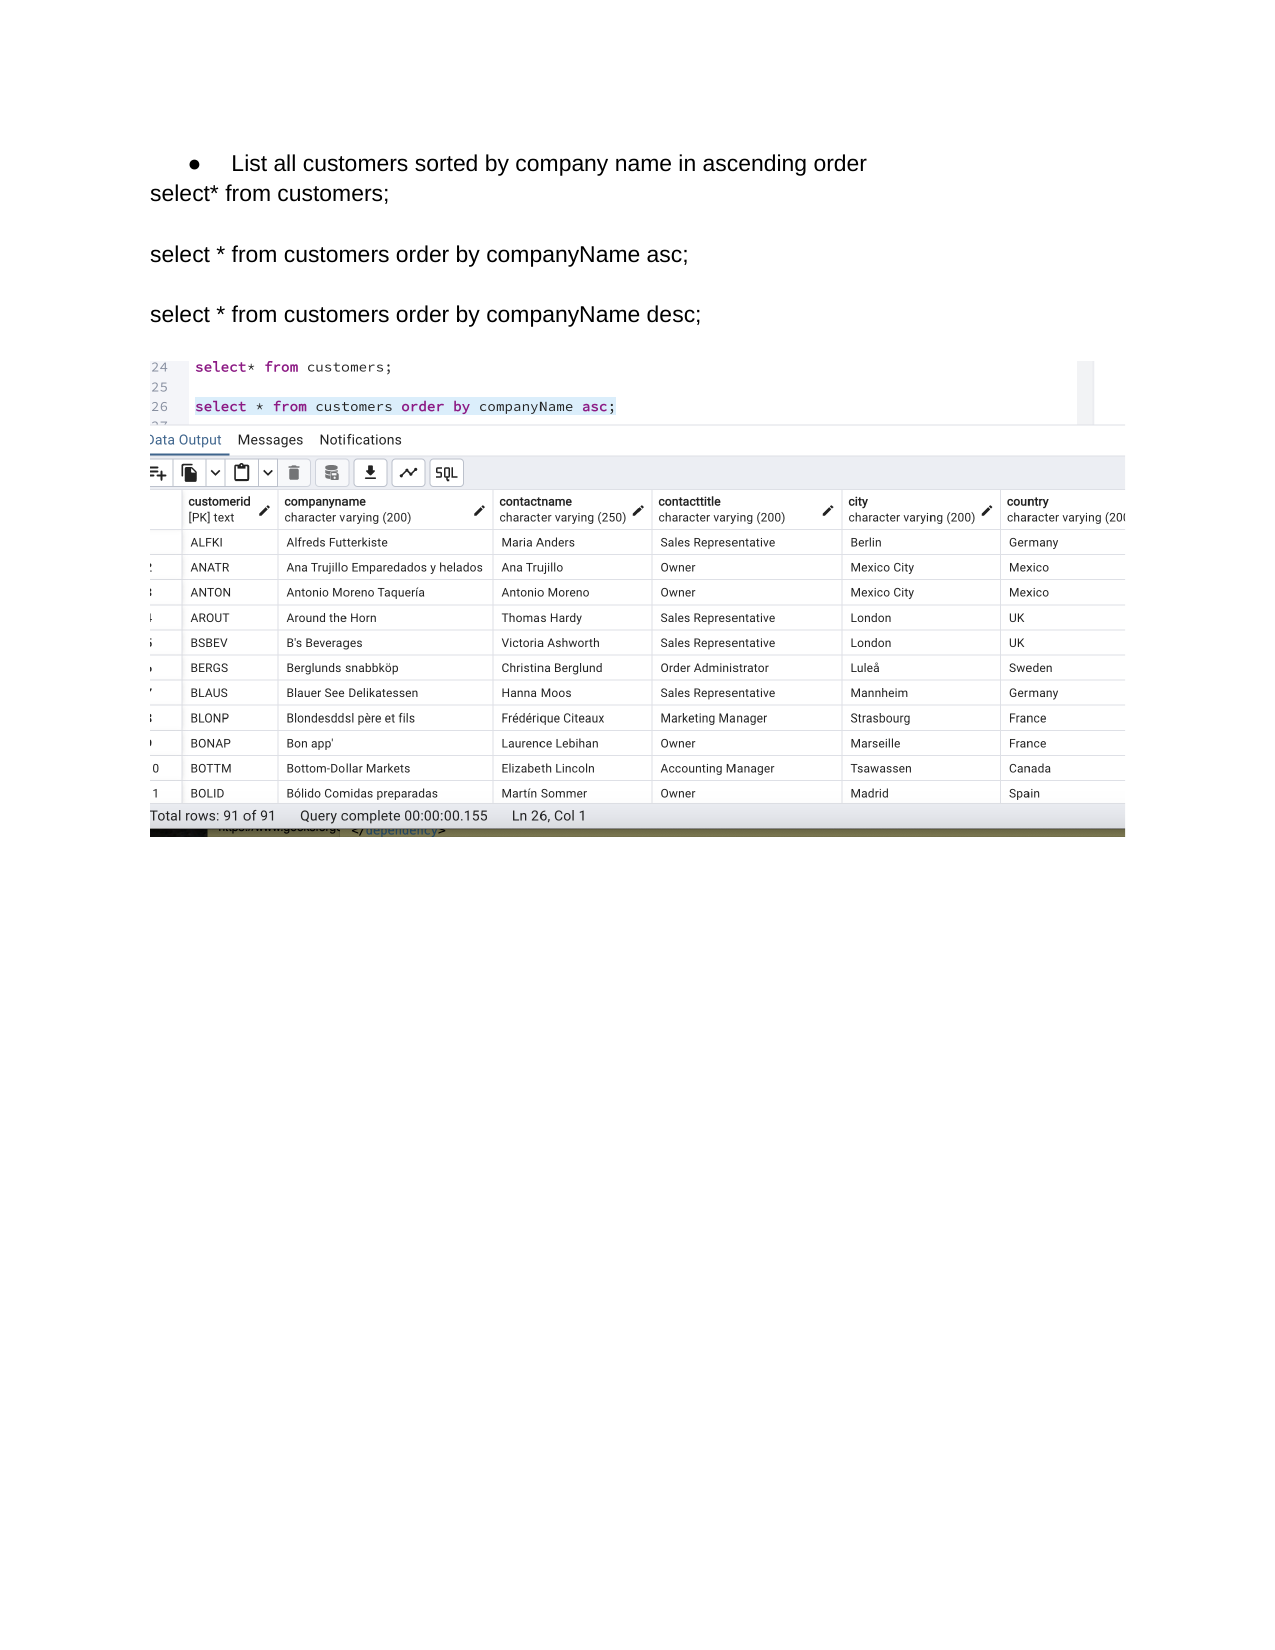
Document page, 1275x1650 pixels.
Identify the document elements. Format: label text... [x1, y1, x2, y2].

text select * from customers order by companyName desc; [150, 301, 1125, 327]
text select* from customers; [150, 180, 1125, 207]
text select * from customers order by companyName asc; [150, 241, 1125, 267]
picture [150, 361, 1125, 837]
list List all customers sorted by company name in ascending order [187, 150, 1125, 176]
